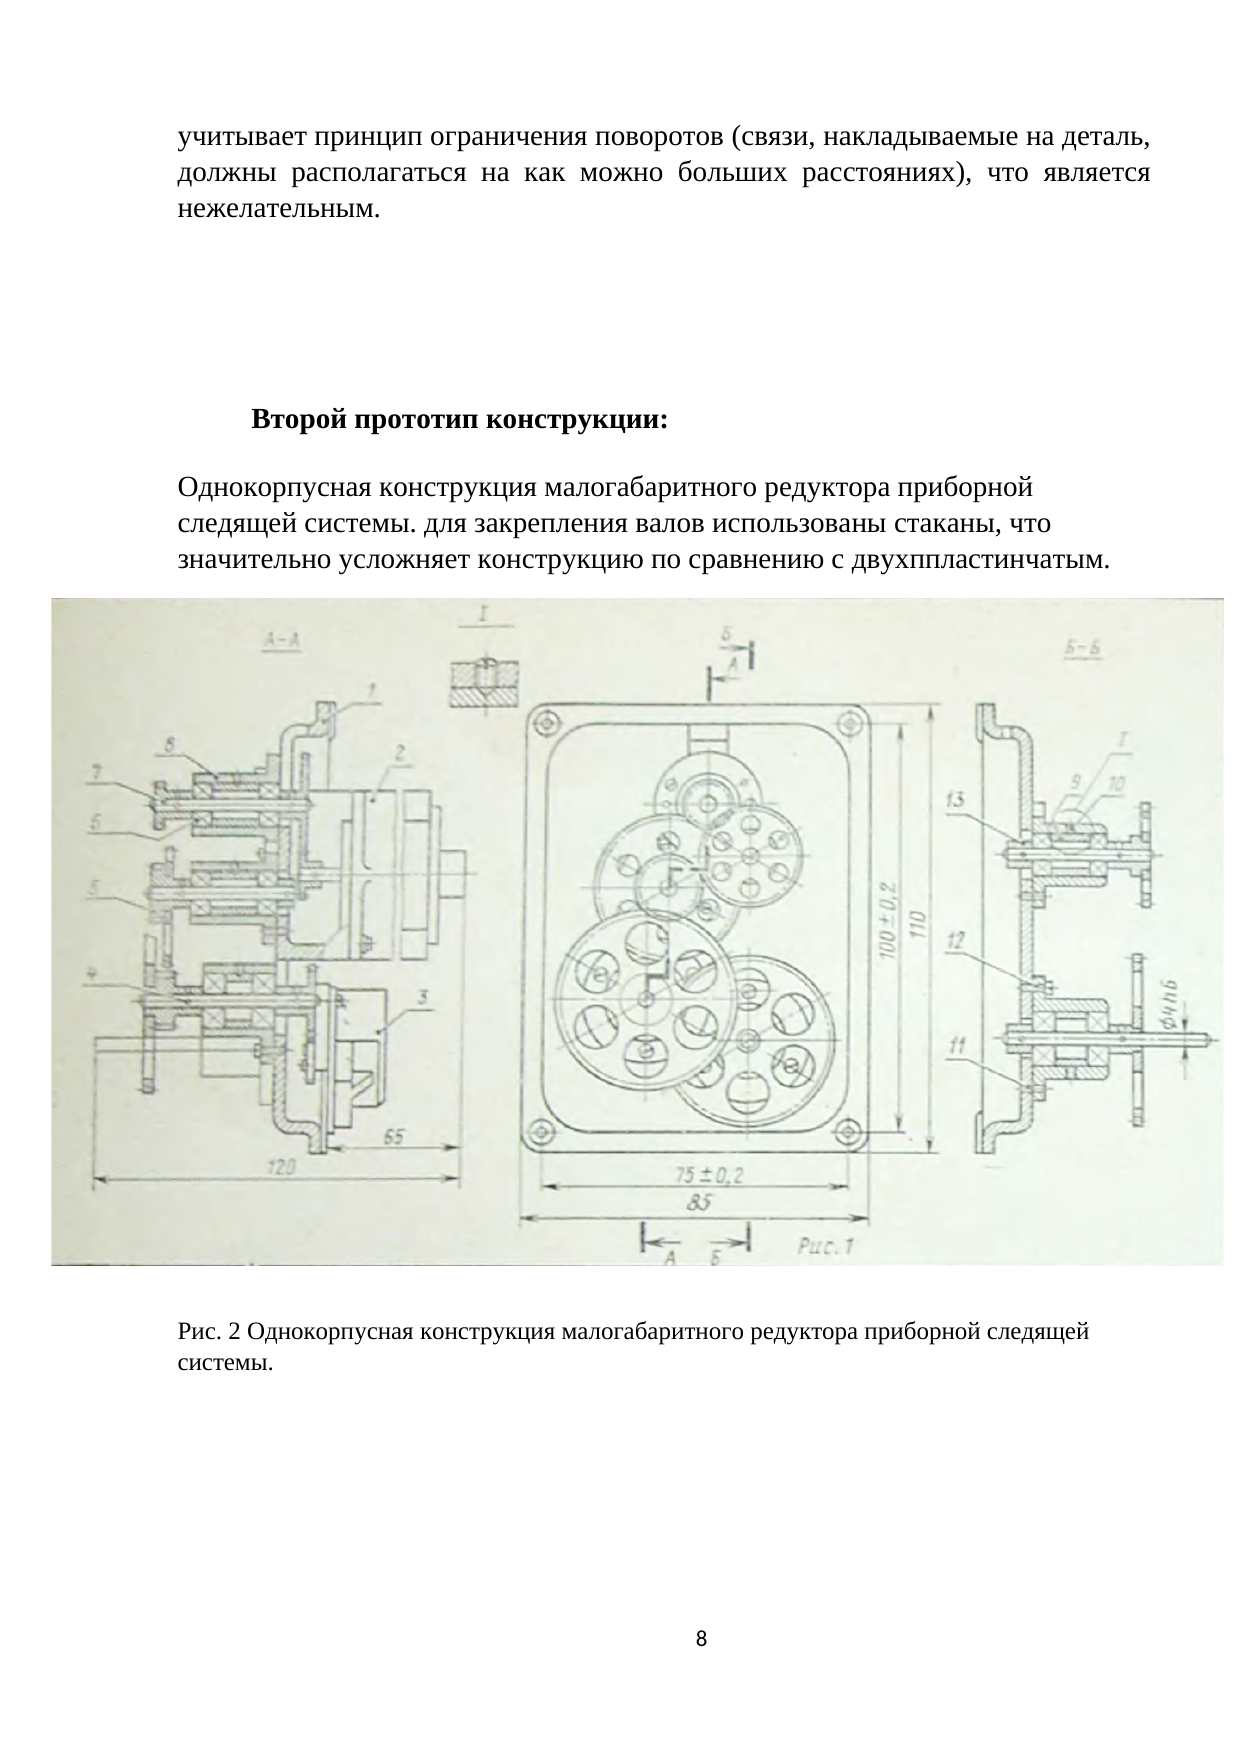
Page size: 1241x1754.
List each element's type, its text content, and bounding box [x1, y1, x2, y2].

text Трехступенчатый двухплатный цилиндрический зубчатый привод с орбитальной компоновкой ступеней с зубчатыми колесами. В качестве опор использованы подшипники скольжения. Установка выходного вала не учитывает принцип ограничения поворотов (связи, накладываемые на деталь, должны располагаться на как можно больших расстояниях), что является нежелательным. [177, 118, 1152, 224]
subtitle Второй прототип конструкции: [177, 402, 1152, 435]
text Рис. 2 Однокорпусная конструкция малогабаритного редуктора приборной следящей системы. [177, 1266, 1152, 1376]
picture [51, 598, 1224, 1266]
text Однокорпусная конструкция малогабаритного редуктора приборной следящей системы. для закрепления валов использованы стаканы, что значительно усложняет конструкцию по сравнению с двухппластинчатым. [177, 469, 1152, 574]
